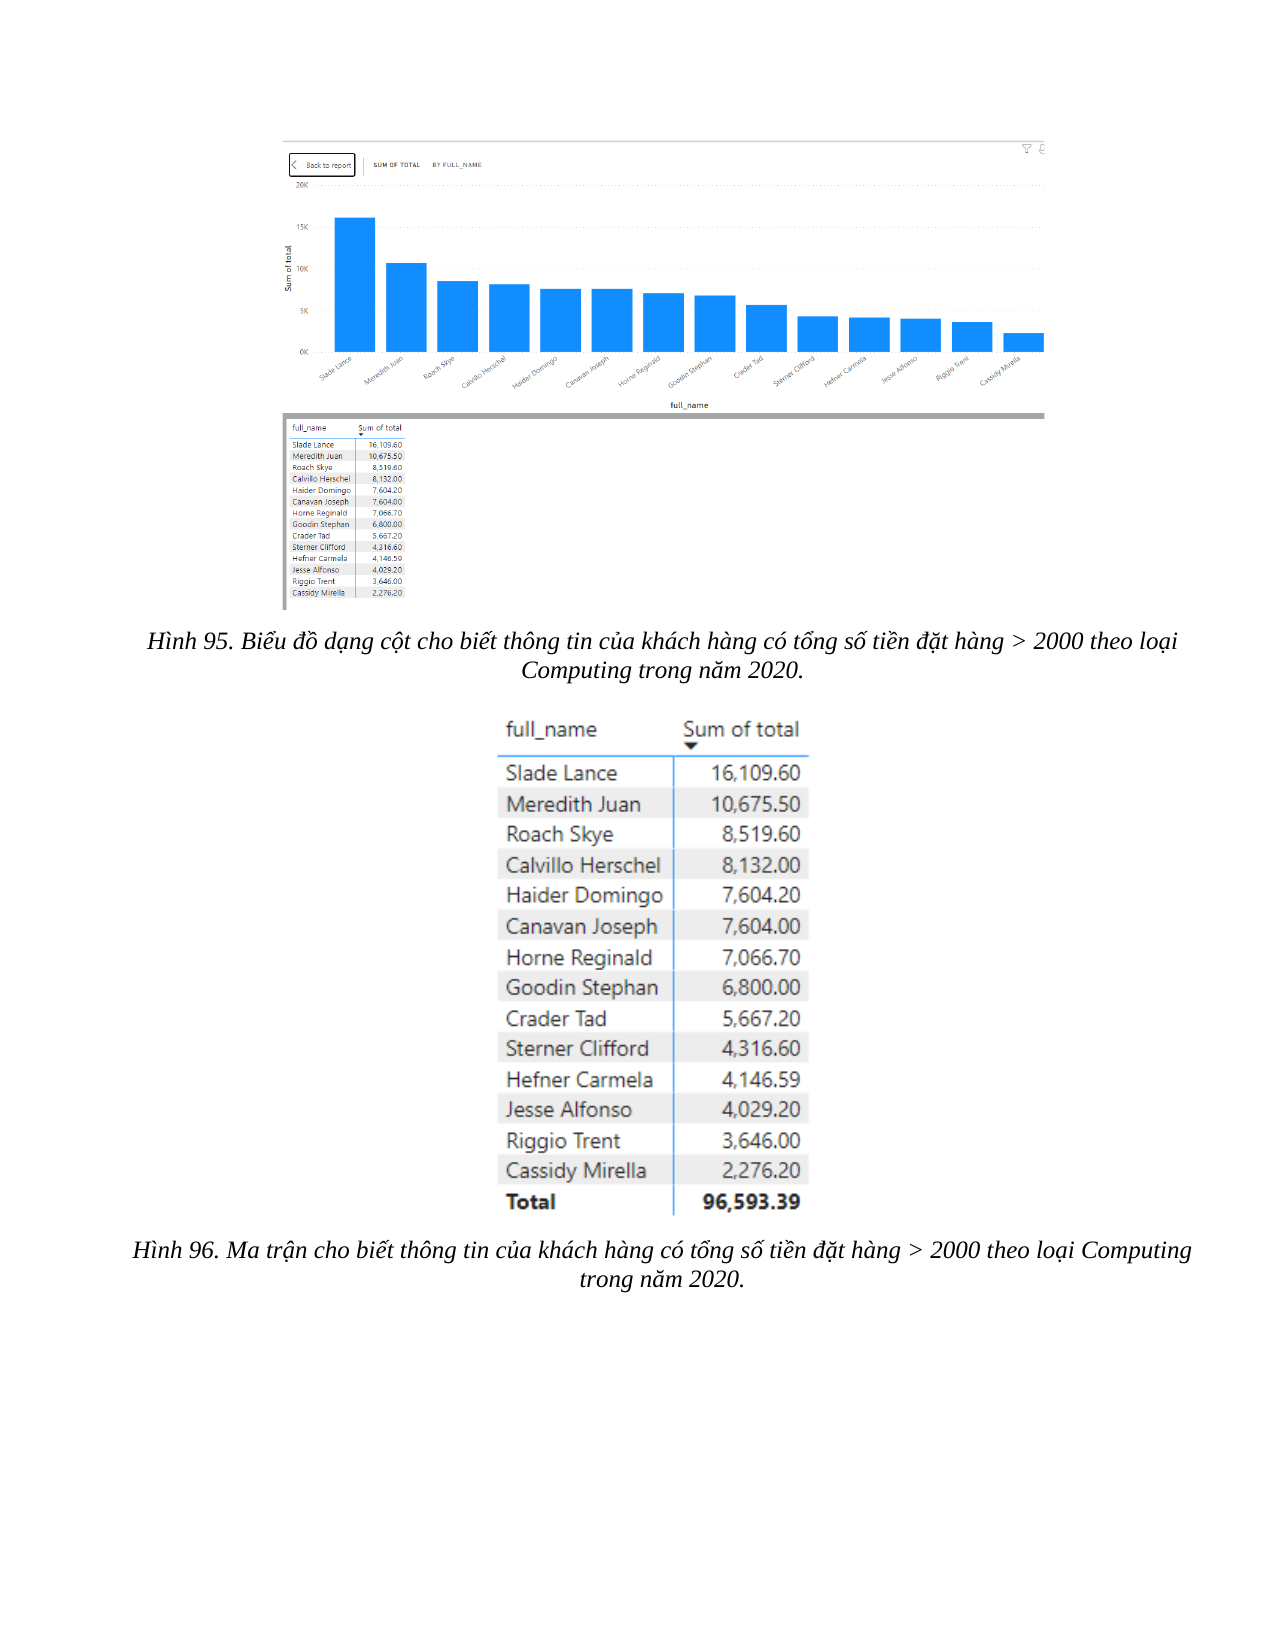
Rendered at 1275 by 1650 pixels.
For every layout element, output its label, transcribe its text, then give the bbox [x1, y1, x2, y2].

text Hình 96. Ma trận cho biết thông tin của khách hàng có tổng số tiền đặt hàng > 2000 theo loại Computing trong năm 2020. [129, 1236, 1198, 1293]
picture [282, 140, 1045, 610]
picture [482, 704, 822, 1222]
text Hình 95. Biểu đồ dạng cột cho biết thông tin của khách hàng có tổng số tiền đặt hàng > 2000 theo loại Computing trong năm 2020. [129, 626, 1198, 683]
